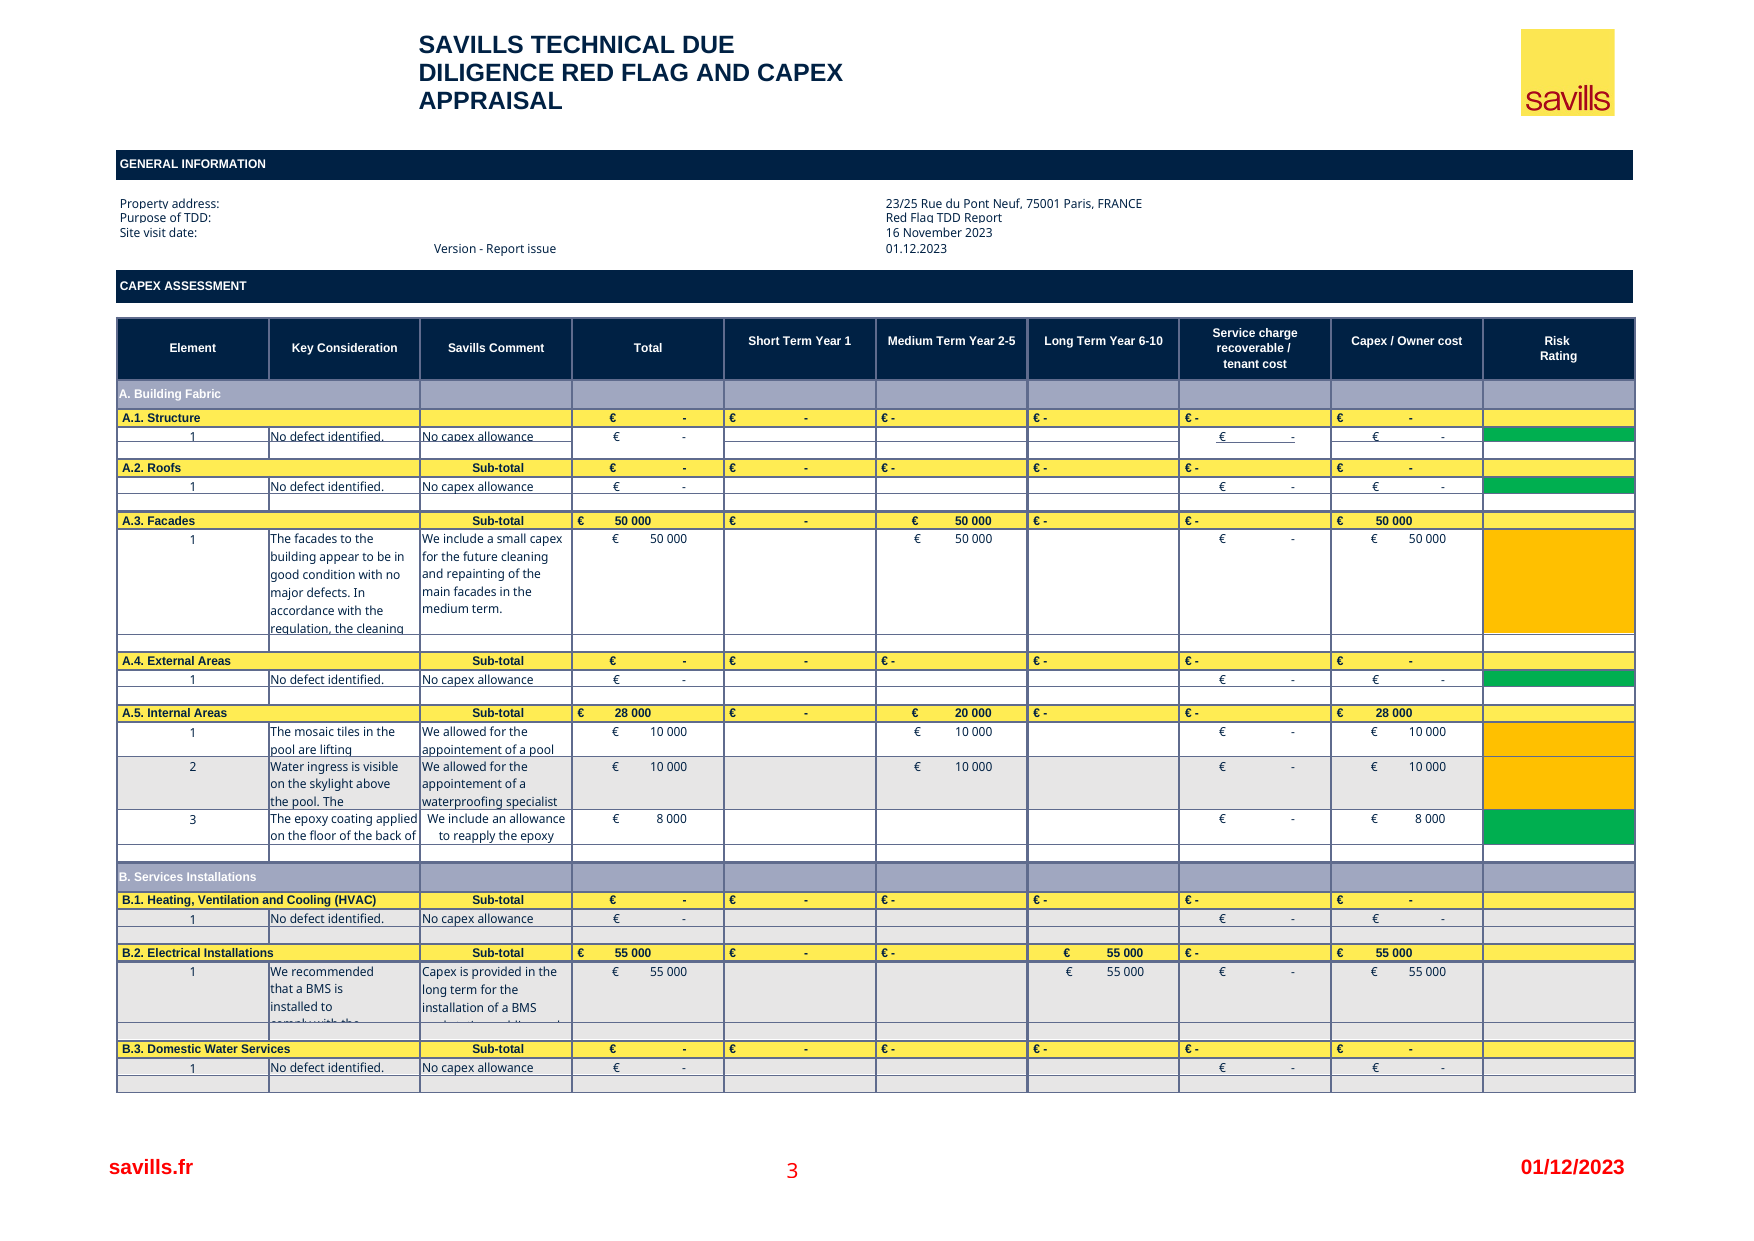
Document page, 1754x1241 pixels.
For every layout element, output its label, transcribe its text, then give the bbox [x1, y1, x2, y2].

table_cell [877, 494, 1026, 510]
table_cell [725, 442, 875, 458]
table_cell € - [1029, 706, 1178, 721]
table_cell € - [877, 893, 1026, 908]
table_cell [877, 442, 1026, 458]
table_cell € 50 000 [1332, 530, 1482, 633]
table_cell € - [1180, 460, 1330, 476]
table_header CAPEX ASSESSMENT [116, 270, 1633, 303]
table_cell € - [1332, 910, 1482, 926]
table_cell [270, 635, 419, 651]
table_cell [1029, 910, 1178, 926]
table_cell [573, 687, 723, 704]
table_cell [1029, 864, 1178, 891]
table_cell [725, 963, 875, 1022]
table_cell [573, 494, 723, 510]
table_cell B. Services Installations [118, 864, 419, 891]
table_cell € - [877, 410, 1026, 426]
table_cell € - [877, 1042, 1026, 1057]
table_cell € - [573, 671, 723, 686]
table_cell € 50 000 [573, 513, 723, 528]
table_cell € - [573, 893, 723, 908]
table_cell The epoxy coating applied on the floor of the back of house areas is lifting. [270, 810, 419, 844]
table_cell [1484, 706, 1634, 721]
table_cell [1484, 478, 1634, 493]
table_cell [1029, 845, 1178, 861]
table_cell € 55 000 [1029, 945, 1178, 960]
table_cell No defect identified. [270, 1059, 419, 1074]
table_cell [1029, 478, 1178, 493]
table_cell Sub-total [421, 653, 571, 669]
table_cell [1029, 635, 1178, 651]
table_cell 1 [118, 1059, 268, 1074]
table_cell € - [1180, 653, 1330, 669]
table_cell € - [1332, 1042, 1482, 1057]
table_cell [1029, 381, 1178, 408]
table_cell [725, 478, 875, 493]
table_cell Red Flag TDD Report [875, 208, 1633, 223]
table_header savills.fr [109, 1150, 615, 1177]
table_cell [1484, 963, 1634, 1022]
table_cell [1484, 671, 1634, 686]
table_cell [725, 757, 875, 809]
table_cell [1029, 530, 1178, 633]
table_cell 1 [118, 963, 268, 1022]
table_cell € - [1180, 1042, 1330, 1057]
table_cell [877, 845, 1026, 861]
table_cell [725, 530, 875, 633]
table_header GENERAL INFORMATION [116, 150, 1633, 180]
table_cell [1484, 428, 1634, 441]
table_cell € - [1332, 410, 1482, 426]
table_cell [421, 927, 571, 943]
table_cell [1484, 757, 1634, 809]
table_cell [1484, 893, 1634, 908]
table_cell € - [1332, 478, 1482, 493]
table_cell Sub-total [421, 945, 571, 960]
table_header Savills Comment [421, 319, 571, 379]
table_cell [877, 910, 1026, 926]
table_header Service charge recoverable / tenant cost [1180, 319, 1330, 379]
table_cell € - [573, 460, 723, 476]
table_cell € - [1332, 428, 1482, 441]
table_cell [421, 442, 571, 458]
table_cell [877, 927, 1026, 943]
table_header Medium Term Year 2-5 [877, 319, 1026, 379]
table_cell € 55 000 [1332, 963, 1482, 1022]
table_cell € 50 000 [573, 530, 723, 633]
table_cell € - [1180, 810, 1330, 844]
table_cell We recommended that a BMS is installed to comply with the Building Automation & Control Systems (BACS) decree. [270, 963, 419, 1022]
table_cell € - [573, 478, 723, 493]
table_cell € - [573, 410, 723, 426]
table_cell B.2. Electrical Installations [118, 945, 419, 960]
table_cell [118, 494, 268, 510]
table_cell [1484, 845, 1634, 861]
table_cell [573, 635, 723, 651]
table_cell € - [1180, 706, 1330, 721]
table_cell [270, 1076, 419, 1092]
table_cell [725, 381, 875, 408]
table_cell [118, 845, 268, 861]
table_cell [118, 927, 268, 943]
table_cell 16 November 2023 [875, 223, 1633, 237]
table_header Total [573, 319, 723, 379]
table_cell € - [1180, 478, 1330, 493]
table_cell [1484, 1023, 1634, 1039]
table_cell [725, 1023, 875, 1039]
table_cell € - [1332, 893, 1482, 908]
table_cell € 10 000 [573, 723, 723, 756]
table_cell Sub-total [421, 460, 571, 476]
table_cell [725, 494, 875, 510]
table_cell [421, 864, 571, 891]
table_cell 3 [118, 810, 268, 844]
table_cell [1484, 945, 1634, 960]
table_cell 23/25 Rue du Pont Neuf, 75001 Paris, FRANCE [875, 180, 1633, 208]
table_cell [1180, 1023, 1330, 1039]
table_cell A.1. Structure [118, 410, 419, 426]
table_cell [725, 671, 875, 686]
table_cell [1332, 381, 1482, 408]
table_cell 1 [118, 530, 268, 633]
table_cell [1180, 1076, 1330, 1092]
table_cell [421, 635, 571, 651]
table_cell [1484, 687, 1634, 704]
table_cell [1180, 635, 1330, 651]
table_cell € - [573, 653, 723, 669]
table_cell € - [725, 706, 875, 721]
table_cell [877, 671, 1026, 686]
table_cell € - [1180, 723, 1330, 756]
table_cell € - [573, 1042, 723, 1057]
table_cell [118, 1023, 268, 1039]
table_cell [1484, 927, 1634, 943]
table_header 3 [615, 1150, 1121, 1177]
table_cell [877, 810, 1026, 844]
table_cell We include an allowance to reapply the epoxy coating to the affected areas. [421, 810, 571, 844]
table_cell € - [1180, 530, 1330, 633]
table_cell 1 [118, 723, 268, 756]
table_cell [118, 442, 268, 458]
table_cell € - [725, 410, 875, 426]
table_cell € - [725, 653, 875, 669]
table_cell [725, 845, 875, 861]
table_cell 1 [118, 910, 268, 926]
table_cell € 8 000 [1332, 810, 1482, 844]
table_cell [725, 910, 875, 926]
table_cell € - [1029, 653, 1178, 669]
table_cell [118, 635, 268, 651]
table_cell € - [573, 1059, 723, 1074]
table_cell [1332, 845, 1482, 861]
table_cell € - [1029, 513, 1178, 528]
table_cell No defect identified. [270, 428, 419, 441]
table_cell [1029, 810, 1178, 844]
table_cell [573, 927, 723, 943]
table_cell [1484, 1042, 1634, 1057]
table_cell [877, 478, 1026, 493]
table_cell [1484, 530, 1634, 633]
table_cell [1484, 864, 1634, 891]
table_cell € - [573, 910, 723, 926]
table_cell Sub-total [421, 893, 571, 908]
table_cell [725, 864, 875, 891]
table_cell [877, 963, 1026, 1022]
table_cell [1484, 653, 1634, 669]
table_cell Sub-total [421, 706, 571, 721]
table_cell [1484, 1059, 1634, 1074]
table_cell [421, 687, 571, 704]
table_cell Purpose of TDD: [116, 208, 874, 223]
table_cell [1029, 687, 1178, 704]
table_cell [1332, 494, 1482, 510]
table_header Key Consideration [270, 319, 419, 379]
table_header SAVILLS TECHNICAL DUE DILIGENCE RED FLAG AND CAPEX APPRAISAL [116, 30, 874, 147]
table_cell € 10 000 [573, 757, 723, 809]
table_cell [573, 1023, 723, 1039]
table_cell [270, 845, 419, 861]
table_cell [725, 810, 875, 844]
table_cell € 10 000 [877, 757, 1026, 809]
table_cell [1029, 494, 1178, 510]
table_cell € - [725, 945, 875, 960]
table_cell € - [1180, 513, 1330, 528]
table_cell € - [725, 460, 875, 476]
table_cell [573, 845, 723, 861]
table_cell [1484, 1076, 1634, 1092]
table_cell € 10 000 [877, 723, 1026, 756]
table_cell € - [573, 428, 723, 458]
table_cell € - [1332, 460, 1482, 476]
table_cell [573, 1076, 723, 1092]
table_cell [1180, 845, 1330, 861]
table_cell [725, 635, 875, 651]
table_cell € 8 000 [573, 810, 723, 844]
table_cell € - [1180, 671, 1330, 686]
table_cell [1180, 381, 1330, 408]
table_cell [1029, 757, 1178, 809]
table_cell [877, 864, 1026, 891]
table_cell No defect identified. [270, 478, 419, 493]
table_cell Sub-total [421, 513, 571, 528]
table_cell Site visit date: [116, 223, 874, 237]
table_cell [725, 687, 875, 704]
table_cell € 55 000 [1029, 963, 1178, 1022]
table_cell [1029, 1059, 1178, 1074]
table_cell [118, 687, 268, 704]
table_cell A.2. Roofs [118, 460, 419, 476]
table_cell [421, 845, 571, 861]
table_cell [877, 1023, 1026, 1039]
table_cell [1029, 927, 1178, 943]
table_cell [877, 1076, 1026, 1092]
table_header 01/12/2023 [1121, 1150, 1627, 1177]
table_cell B.3. Domestic Water Services [118, 1042, 419, 1057]
table_cell € 28 000 [1332, 706, 1482, 721]
table_cell 1 [118, 428, 268, 441]
table_header Capex / Owner cost [1332, 319, 1482, 379]
table_cell [877, 635, 1026, 651]
table_cell B.1. Heating, Ventilation and Cooling (HVAC) [118, 893, 419, 908]
table_cell [573, 381, 723, 408]
table_cell [270, 494, 419, 510]
table_cell [1180, 687, 1330, 704]
table_cell [1484, 810, 1634, 844]
table_cell [1332, 1076, 1482, 1092]
table_cell € 55 000 [573, 963, 723, 1022]
table_cell € 50 000 [877, 530, 1026, 633]
table_cell A.3. Facades [118, 513, 419, 528]
table_cell [877, 687, 1026, 704]
table_cell [1029, 428, 1178, 441]
table_cell [1484, 513, 1634, 528]
table_cell [1029, 723, 1178, 756]
table_cell 1 [118, 478, 268, 493]
table_cell € - [1029, 410, 1178, 426]
picture [1521, 29, 1615, 116]
table_cell € - [725, 1042, 875, 1057]
table_cell 1 [118, 671, 268, 686]
table_cell € - [1180, 893, 1330, 908]
table_cell [270, 1023, 419, 1039]
table_cell € 50 000 [877, 513, 1026, 528]
table_cell [421, 1076, 571, 1092]
table_cell € - [1180, 945, 1330, 960]
table_cell No defect identified. [270, 671, 419, 686]
table_cell € - [1180, 910, 1330, 926]
table_cell [1180, 494, 1330, 510]
table_cell € - [877, 653, 1026, 669]
table_cell A.5. Internal Areas [118, 706, 419, 721]
table_cell € 50 000 [1332, 513, 1482, 528]
table_cell € - [1180, 428, 1330, 458]
table_cell € 10 000 [1332, 757, 1482, 809]
table_cell [270, 927, 419, 943]
table_cell € 10 000 [1332, 723, 1482, 756]
table_cell [1484, 381, 1634, 408]
table_cell 01.12.2023 [875, 238, 1633, 268]
table_cell € 28 000 [573, 706, 723, 721]
table_cell We include a small capex for the future cleaning and repainting of the main facades in the medium term. [421, 530, 571, 633]
table_cell [1029, 1023, 1178, 1039]
table_cell [118, 1076, 268, 1092]
table_cell [877, 1059, 1026, 1074]
table_cell € - [1029, 1042, 1178, 1057]
table_cell [573, 864, 723, 891]
table_cell [421, 494, 571, 510]
table_cell [1484, 410, 1634, 426]
table_header Element [118, 319, 268, 379]
table_cell [270, 687, 419, 704]
table_cell [877, 428, 1026, 441]
table_cell [1484, 460, 1634, 476]
table_cell 2 [118, 757, 268, 809]
table_cell € - [1180, 410, 1330, 426]
table_cell [725, 1059, 875, 1074]
table_cell € - [877, 945, 1026, 960]
table_cell € - [1180, 1059, 1330, 1074]
table_cell € - [1029, 460, 1178, 476]
table_cell [1332, 635, 1482, 651]
table_cell [1332, 442, 1482, 458]
table_cell [1332, 927, 1482, 943]
table_cell [877, 381, 1026, 408]
table_cell € - [1332, 653, 1482, 669]
table_cell [1180, 864, 1330, 891]
table_cell [1332, 687, 1482, 704]
table_cell Version - Report issue [116, 238, 874, 268]
table_cell [270, 442, 419, 458]
table_cell € 55 000 [1332, 945, 1482, 960]
table_cell [1484, 723, 1634, 756]
table_cell Sub-total [421, 1042, 571, 1057]
table_cell € - [877, 460, 1026, 476]
table_cell [1484, 494, 1634, 510]
table_cell € - [1332, 671, 1482, 686]
table_cell [1332, 864, 1482, 891]
table_cell € - [1180, 757, 1330, 809]
table_cell [725, 927, 875, 943]
table_cell [1180, 927, 1330, 943]
table_cell [725, 428, 875, 441]
table_cell [725, 1076, 875, 1092]
table_cell No defect identified. [270, 910, 419, 926]
table_cell Property address: [116, 180, 874, 208]
table_cell [1029, 442, 1178, 458]
table_cell [1332, 1023, 1482, 1039]
table_cell [421, 381, 571, 408]
table_cell A. Building Fabric [118, 381, 419, 408]
table_cell [421, 1023, 571, 1039]
table_cell € - [1029, 893, 1178, 908]
table_cell [1484, 910, 1634, 926]
table_cell € - [725, 513, 875, 528]
table_cell [1029, 671, 1178, 686]
table_cell € - [725, 893, 875, 908]
table_cell [1029, 1076, 1178, 1092]
table_cell [1484, 442, 1634, 458]
table_cell € - [1180, 963, 1330, 1022]
table_header Risk Rating [1484, 319, 1634, 379]
table_header Long Term Year 6-10 [1029, 319, 1178, 379]
table_header Short Term Year 1 [725, 319, 875, 379]
table_cell € 20 000 [877, 706, 1026, 721]
table_cell [725, 723, 875, 756]
table_header [875, 30, 1633, 147]
table_cell [421, 410, 571, 426]
table_cell [1484, 635, 1634, 651]
table_cell A.4. External Areas [118, 653, 419, 669]
table_cell € 55 000 [573, 945, 723, 960]
table_cell € - [1332, 1059, 1482, 1074]
table_cell Water ingress is visible on the skylight above the pool. The waterproofing needs to be checked. [270, 757, 419, 809]
